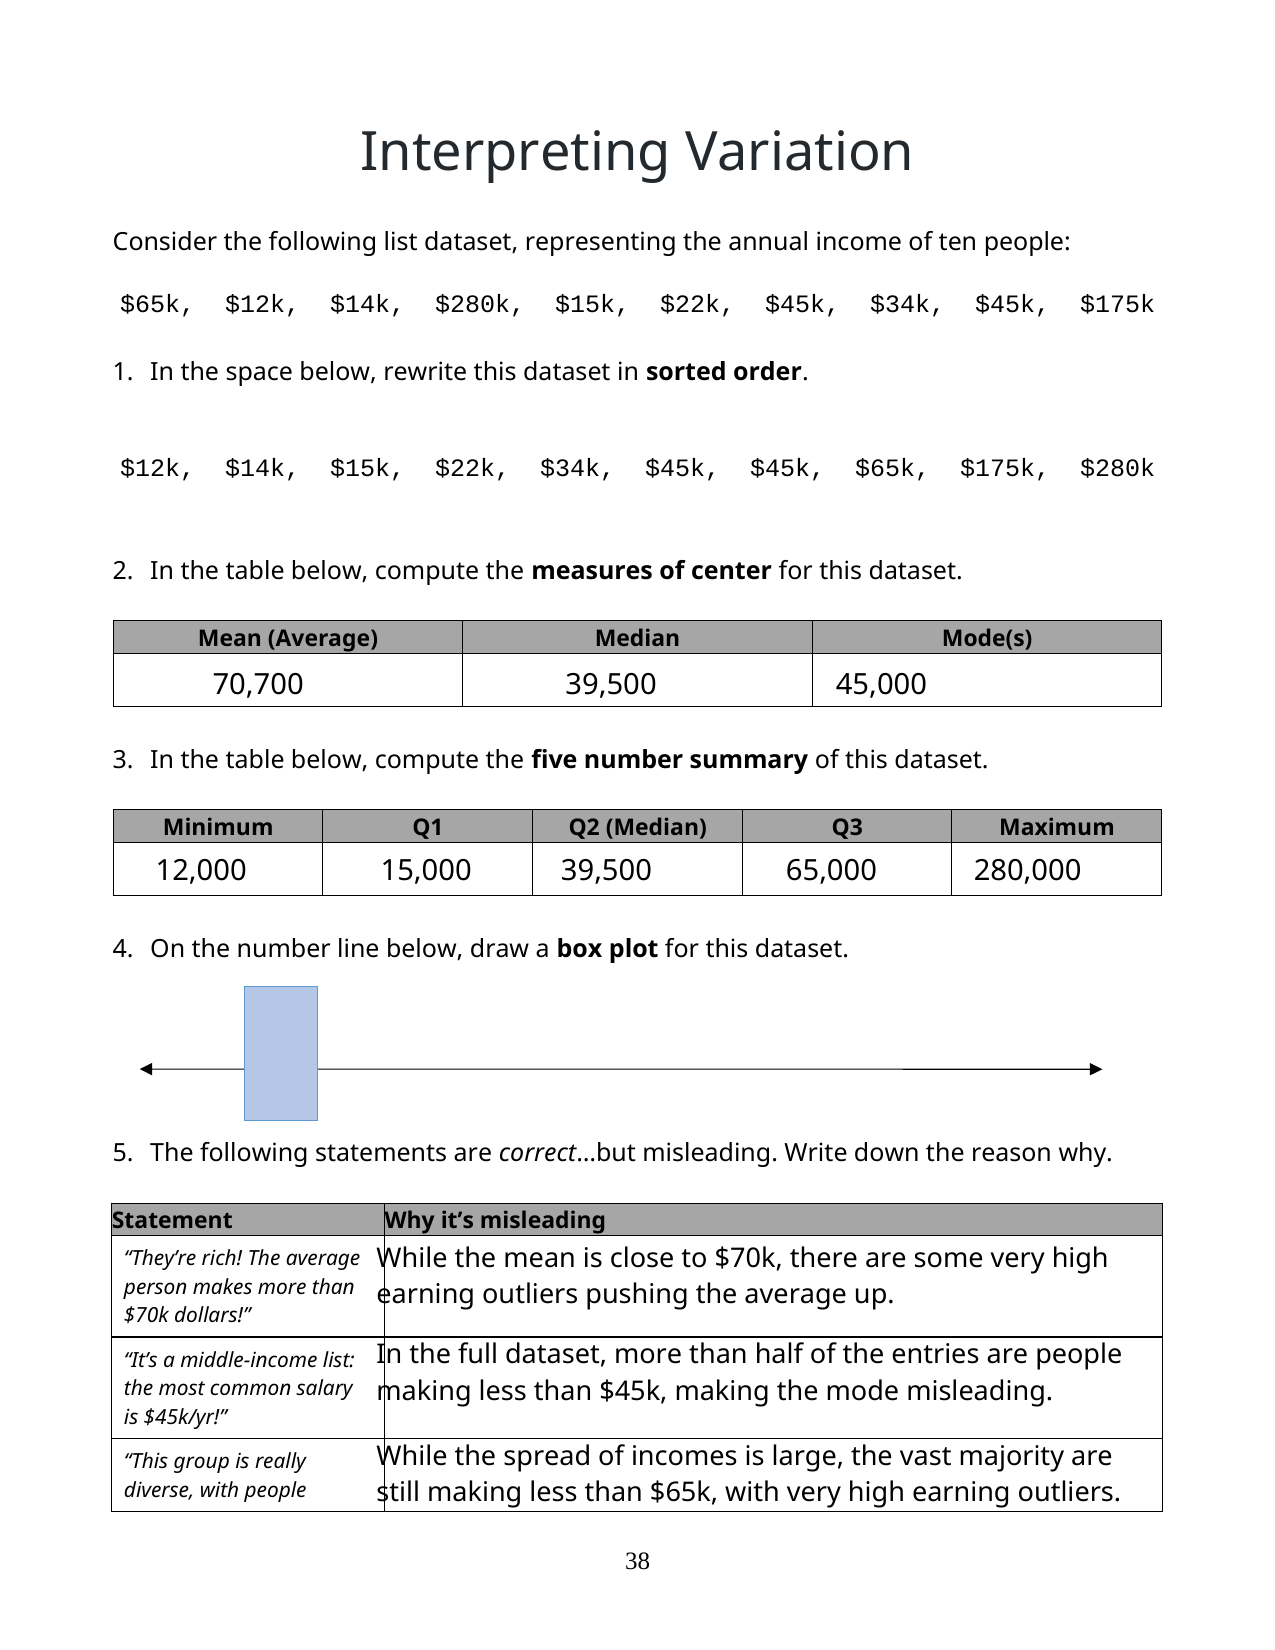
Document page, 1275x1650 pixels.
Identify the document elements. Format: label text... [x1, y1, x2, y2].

table_cell [463, 654, 812, 706]
table_cell [533, 843, 742, 895]
table_header Statement [112, 1204, 384, 1235]
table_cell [112, 1439, 384, 1511]
table_cell [385, 1439, 1162, 1511]
list On the number line below, draw a box plot for this dataset. [112, 930, 1162, 964]
table_header Mode(s) [813, 621, 1161, 653]
table_cell [385, 1236, 1162, 1336]
table_cell [813, 654, 1161, 706]
table_cell [323, 843, 532, 895]
list In the space below, rewrite this dataset in sorted order. [112, 354, 1162, 388]
table_header Mean (Average) [114, 621, 462, 653]
table_cell “It’s a middle-income list: the most common salary is $45k/yr!” [112, 1338, 384, 1438]
table_header Maximum [952, 810, 1161, 842]
list In the table below, compute the five number summary of this dataset. [112, 741, 1162, 775]
table_cell [743, 843, 951, 895]
table_cell [952, 843, 1161, 895]
table_cell [114, 654, 462, 706]
text Consider the following list dataset, representing the annual income of ten people: [112, 223, 1162, 257]
list The following statements are correct…but misleading. Write down the reason why. [112, 1134, 1162, 1169]
table_cell “They’re rich! The average person makes more than $70k dollars!” [112, 1236, 384, 1336]
table_header Why it’s misleading [385, 1204, 1162, 1235]
table_header Median [463, 621, 812, 653]
table_header Q2 (Median) [533, 810, 742, 842]
table_header Minimum [114, 810, 322, 842]
text $65k, $12k, $14k, $280k, $15k, $22k, $45k, $34k, $45k, $175k [112, 291, 1162, 319]
list In the table below, compute the measures of center for this dataset. [112, 552, 1162, 586]
table_header Q3 [743, 810, 951, 842]
table_cell [114, 843, 322, 895]
subtitle Interpreting Variation [112, 112, 1162, 186]
text $12k, $14k, $15k, $22k, $34k, $45k, $45k, $65k, $175k, $280k [112, 456, 1162, 484]
table_header Q1 [323, 810, 532, 842]
table_cell [385, 1338, 1162, 1438]
